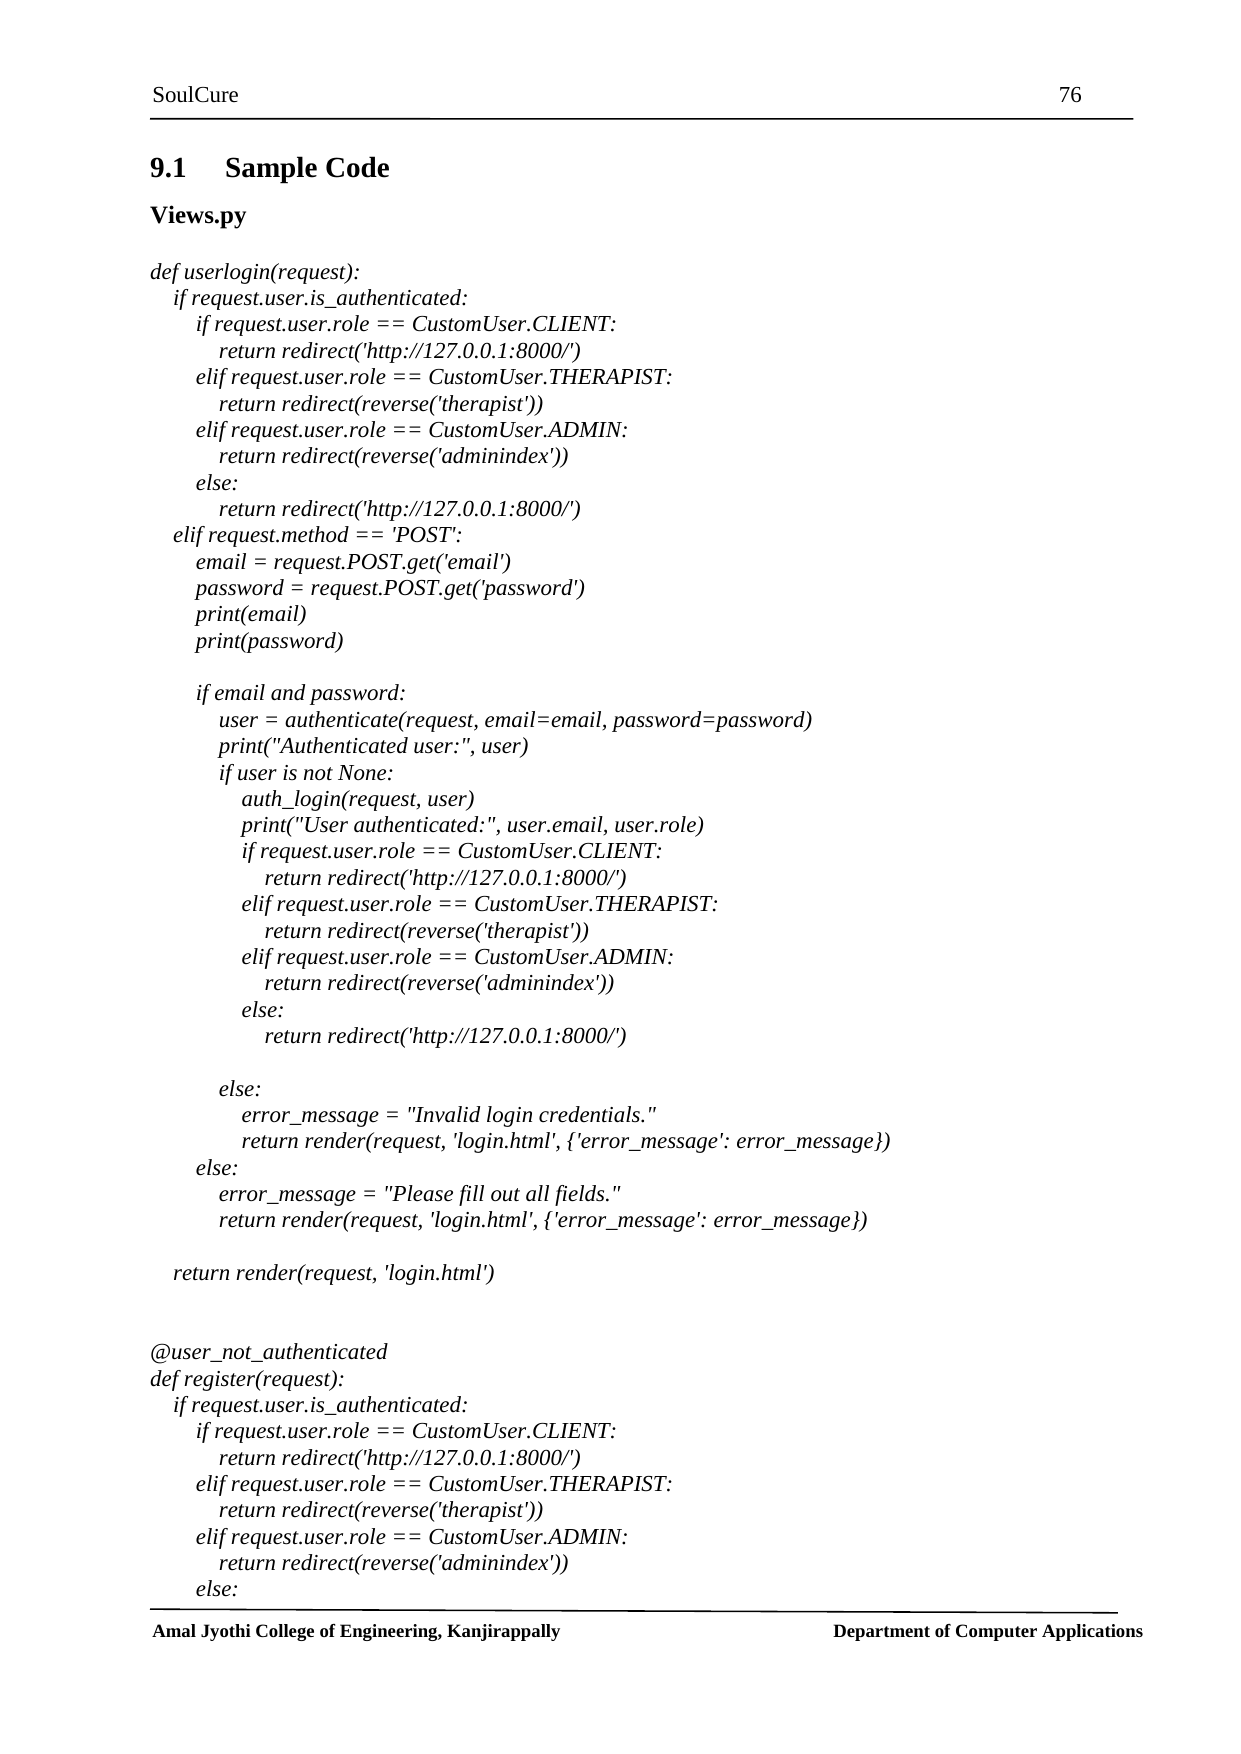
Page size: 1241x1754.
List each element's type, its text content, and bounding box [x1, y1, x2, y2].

text return render(request, 'login.html', {'error_message': error_message}) [150, 1207, 1090, 1233]
text return redirect('http://127.0.0.1:8000/') [150, 1444, 1090, 1470]
text return redirect(reverse('adminindex')) [150, 1549, 1090, 1576]
text user = authenticate(request, email=email, password=password) [150, 706, 1090, 732]
text return redirect(reverse('therapist')) [150, 1496, 1090, 1523]
text Views.py [150, 200, 1090, 229]
text else: [150, 1154, 1090, 1180]
text return redirect(reverse('therapist')) [150, 389, 1090, 416]
text print(email) [150, 600, 1090, 627]
text @user_not_authenticated [150, 1338, 1090, 1365]
text password = request.POST.get('password') [150, 574, 1090, 600]
text return render(request, 'login.html') [150, 1259, 1090, 1286]
text error_message = "Please fill out all fields." [150, 1180, 1090, 1207]
text elif request.user.role == CustomUser.ADMIN: [150, 1523, 1090, 1549]
text return redirect('http://127.0.0.1:8000/') [150, 495, 1090, 521]
text def userlogin(request): [150, 258, 1090, 284]
text if request.user.role == CustomUser.CLIENT: [150, 1417, 1090, 1444]
text if request.user.is_authenticated: [150, 1391, 1090, 1417]
text print("User authenticated:", user.email, user.role) [150, 811, 1090, 838]
text return redirect('http://127.0.0.1:8000/') [150, 1022, 1090, 1048]
text print(password) [150, 627, 1090, 653]
subtitle Sample Code [150, 150, 1090, 183]
text if request.user.role == CustomUser.CLIENT: [150, 838, 1090, 864]
text def register(request): [150, 1365, 1090, 1391]
text elif request.user.role == CustomUser.ADMIN: [150, 416, 1090, 442]
text elif request.method == 'POST': [150, 521, 1090, 548]
text elif request.user.role == CustomUser.THERAPIST: [150, 1470, 1090, 1496]
text email = request.POST.get('email') [150, 548, 1090, 574]
text else: [150, 996, 1090, 1022]
text else: [150, 1576, 1090, 1602]
text elif request.user.role == CustomUser.THERAPIST: [150, 363, 1090, 389]
text return redirect(reverse('therapist')) [150, 917, 1090, 943]
text auth_login(request, user) [150, 785, 1090, 811]
text if request.user.is_authenticated: [150, 284, 1090, 311]
text else: [150, 469, 1090, 495]
text return redirect(reverse('adminindex')) [150, 969, 1090, 996]
text print("Authenticated user:", user) [150, 732, 1090, 758]
text if request.user.role == CustomUser.CLIENT: [150, 311, 1090, 337]
text return redirect('http://127.0.0.1:8000/') [150, 337, 1090, 363]
text else: [150, 1075, 1090, 1101]
text elif request.user.role == CustomUser.ADMIN: [150, 943, 1090, 969]
text error_message = "Invalid login credentials." [150, 1101, 1090, 1127]
text return redirect(reverse('adminindex')) [150, 442, 1090, 469]
text if user is not None: [150, 758, 1090, 785]
text return redirect('http://127.0.0.1:8000/') [150, 864, 1090, 890]
text if email and password: [150, 679, 1090, 706]
text return render(request, 'login.html', {'error_message': error_message}) [150, 1127, 1090, 1154]
text elif request.user.role == CustomUser.THERAPIST: [150, 890, 1090, 917]
